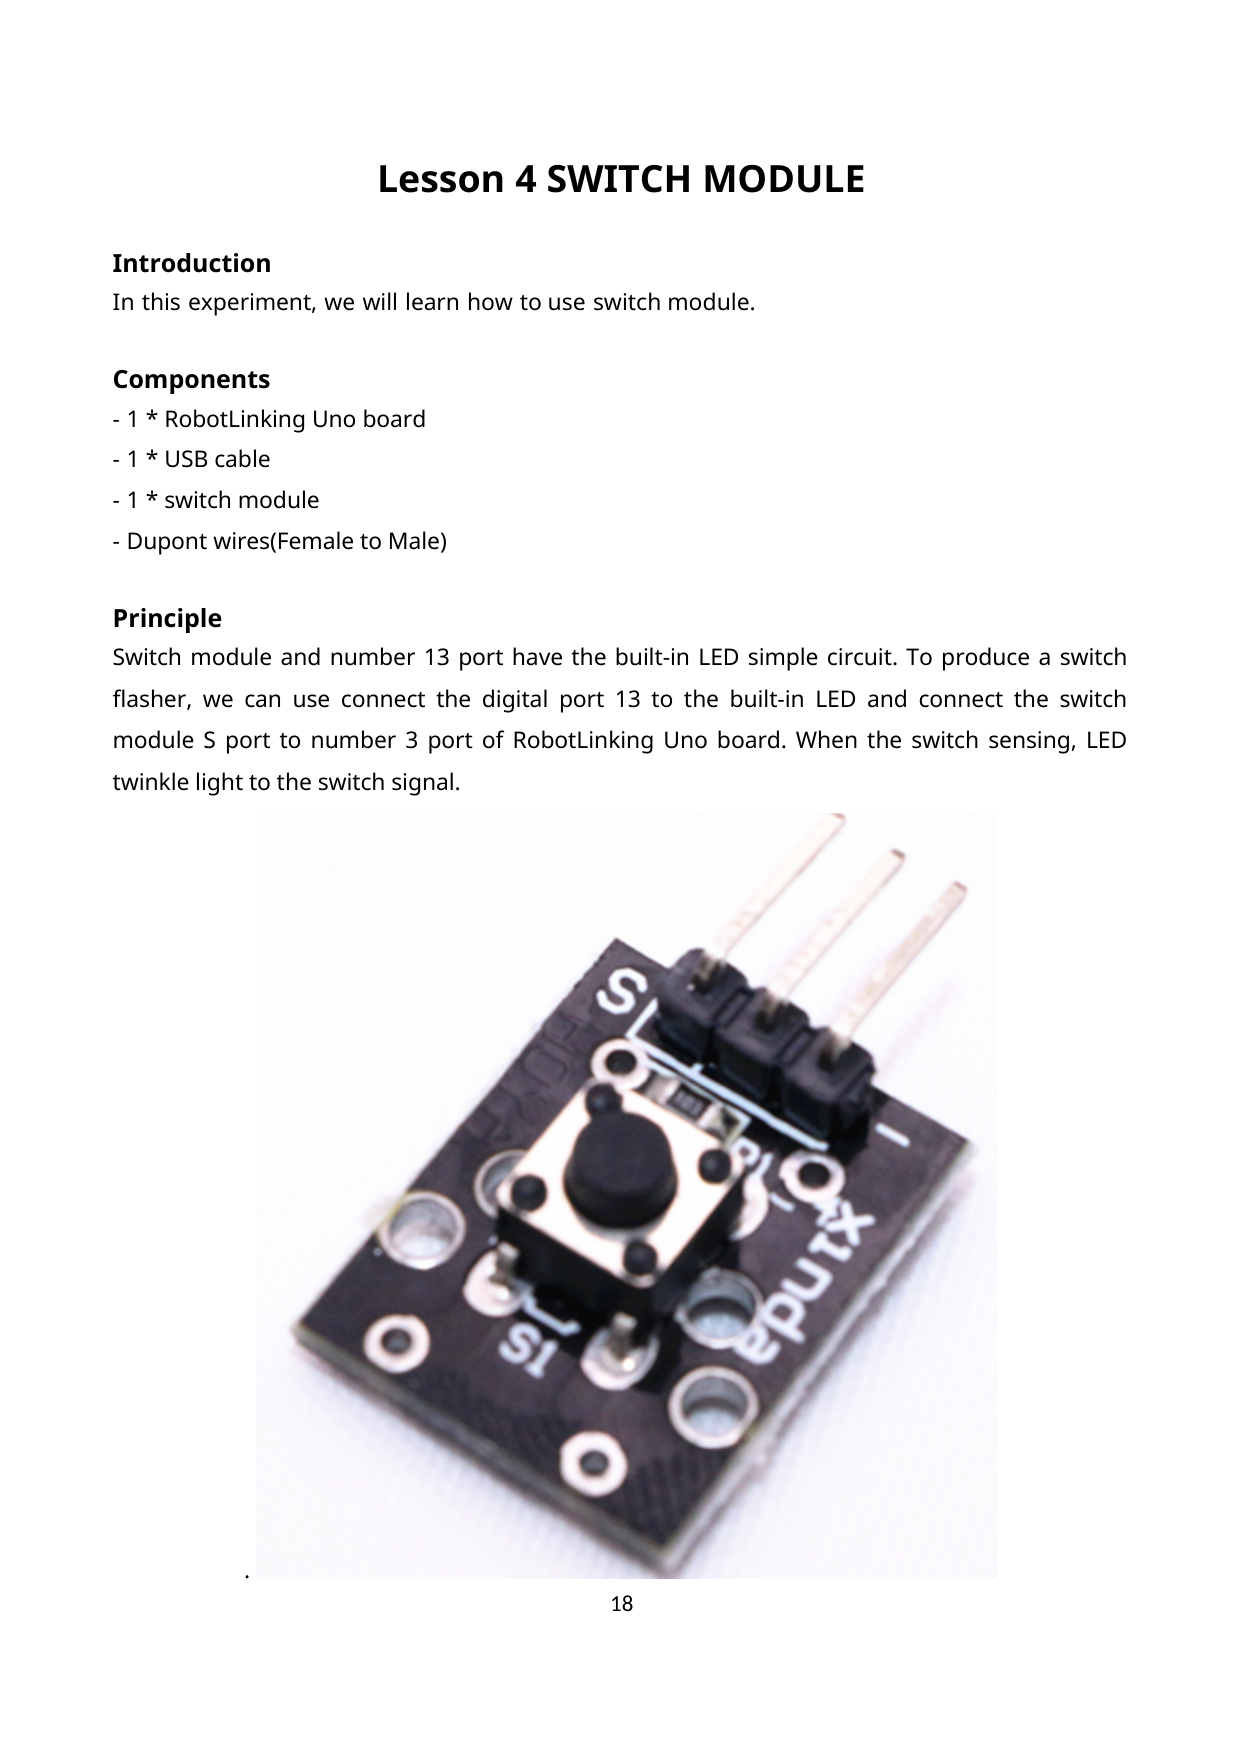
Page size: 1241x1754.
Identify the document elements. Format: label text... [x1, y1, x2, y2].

picture [256, 813, 997, 1579]
text In this experiment, we will learn how to use switch module. [112, 286, 1128, 317]
text Switch module and number 13 port have the built-in LED simple circuit. To produce a switch flasher, we can use connect the digital port 13 to the built-in LED and connect the switch module S port to number 3 port of RobotLinking Uno board. When the switch sensing, LED twinkle light to the switch signal. [112, 641, 1128, 797]
list 1 * USB cable [112, 443, 1140, 474]
list Dupont wires(Female to Male) [112, 524, 1140, 556]
subtitle Lesson 4 SWITCH MODULE [102, 152, 1140, 203]
subtitle Components [112, 362, 1140, 396]
list 1 * switch module [112, 484, 1140, 515]
subtitle Introduction [112, 245, 1140, 279]
subtitle Principle [112, 601, 1140, 634]
list 1 * RobotLinking Uno board [112, 403, 1140, 434]
